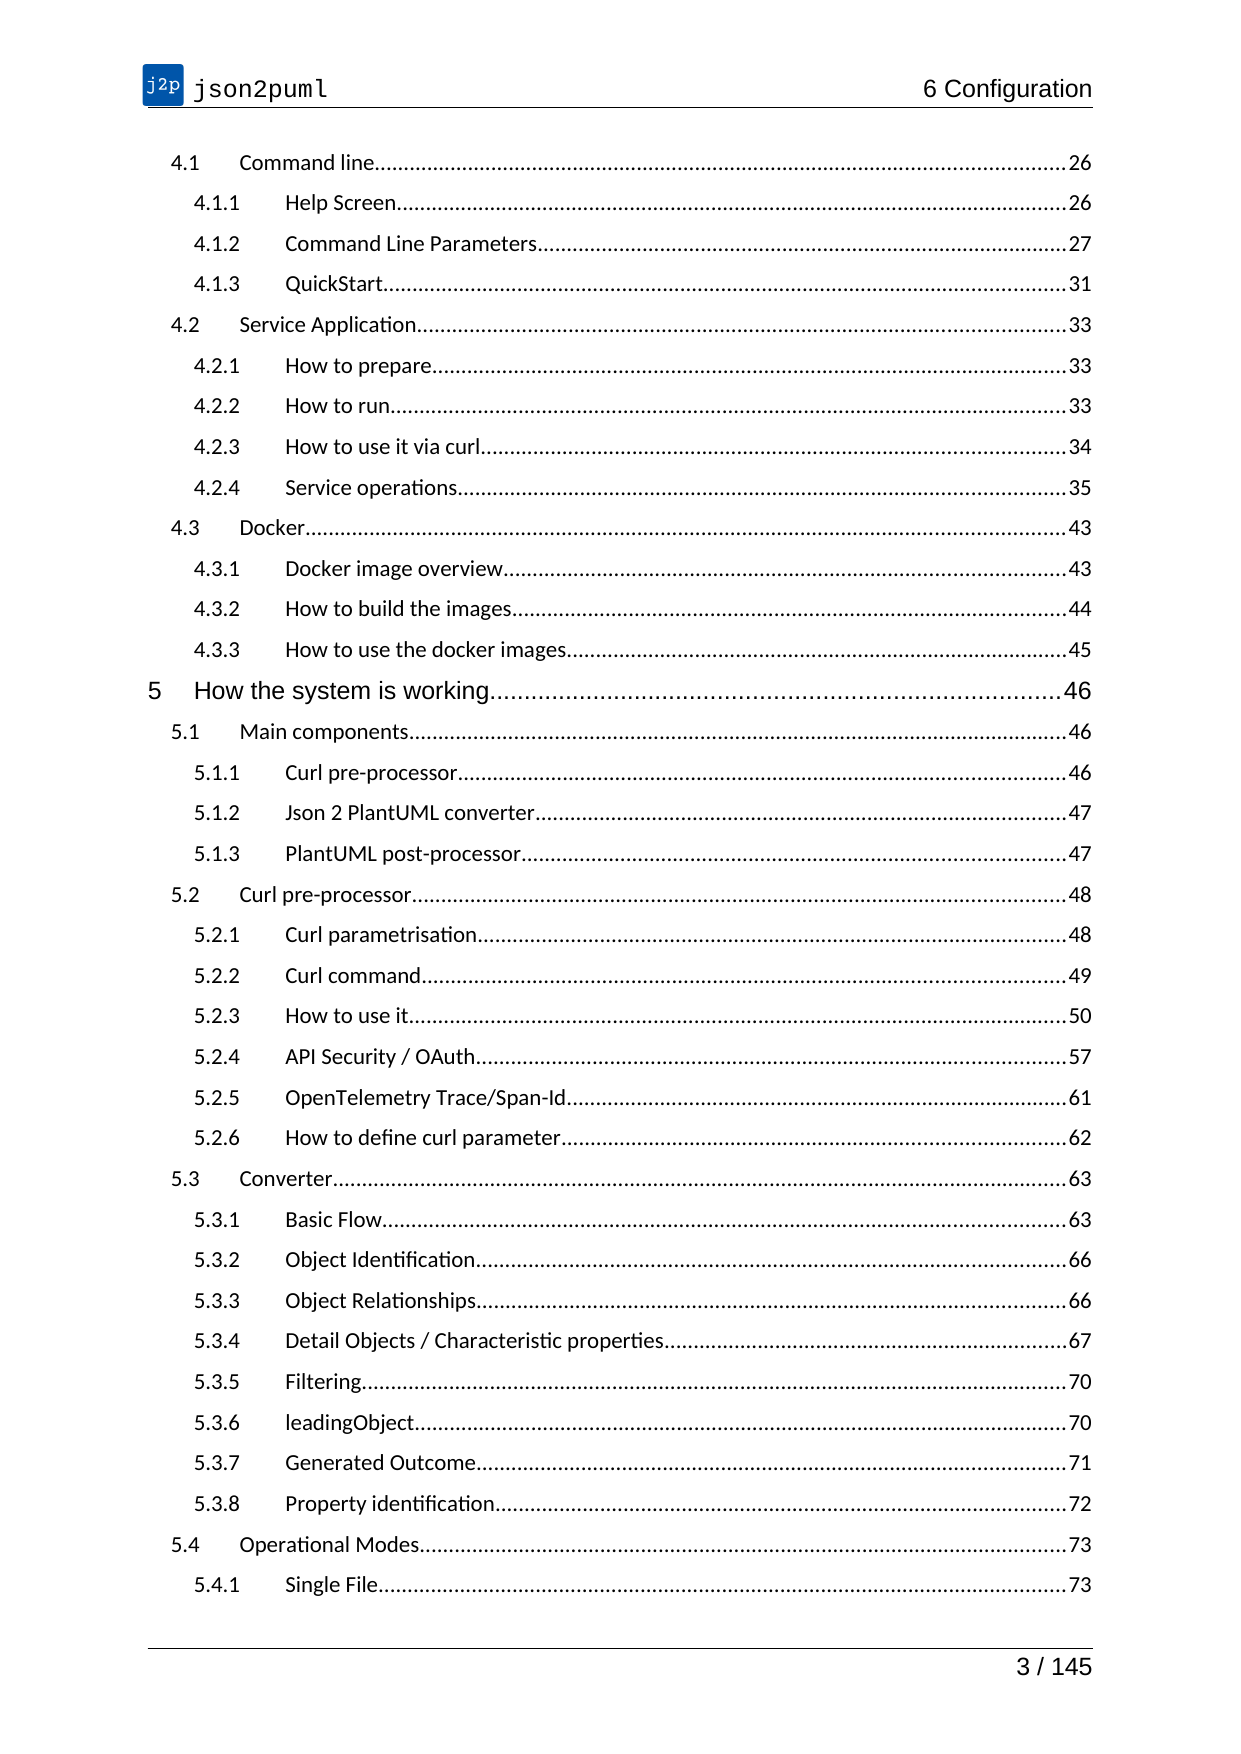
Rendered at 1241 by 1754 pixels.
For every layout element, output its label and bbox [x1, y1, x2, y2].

picture [142, 64, 184, 106]
